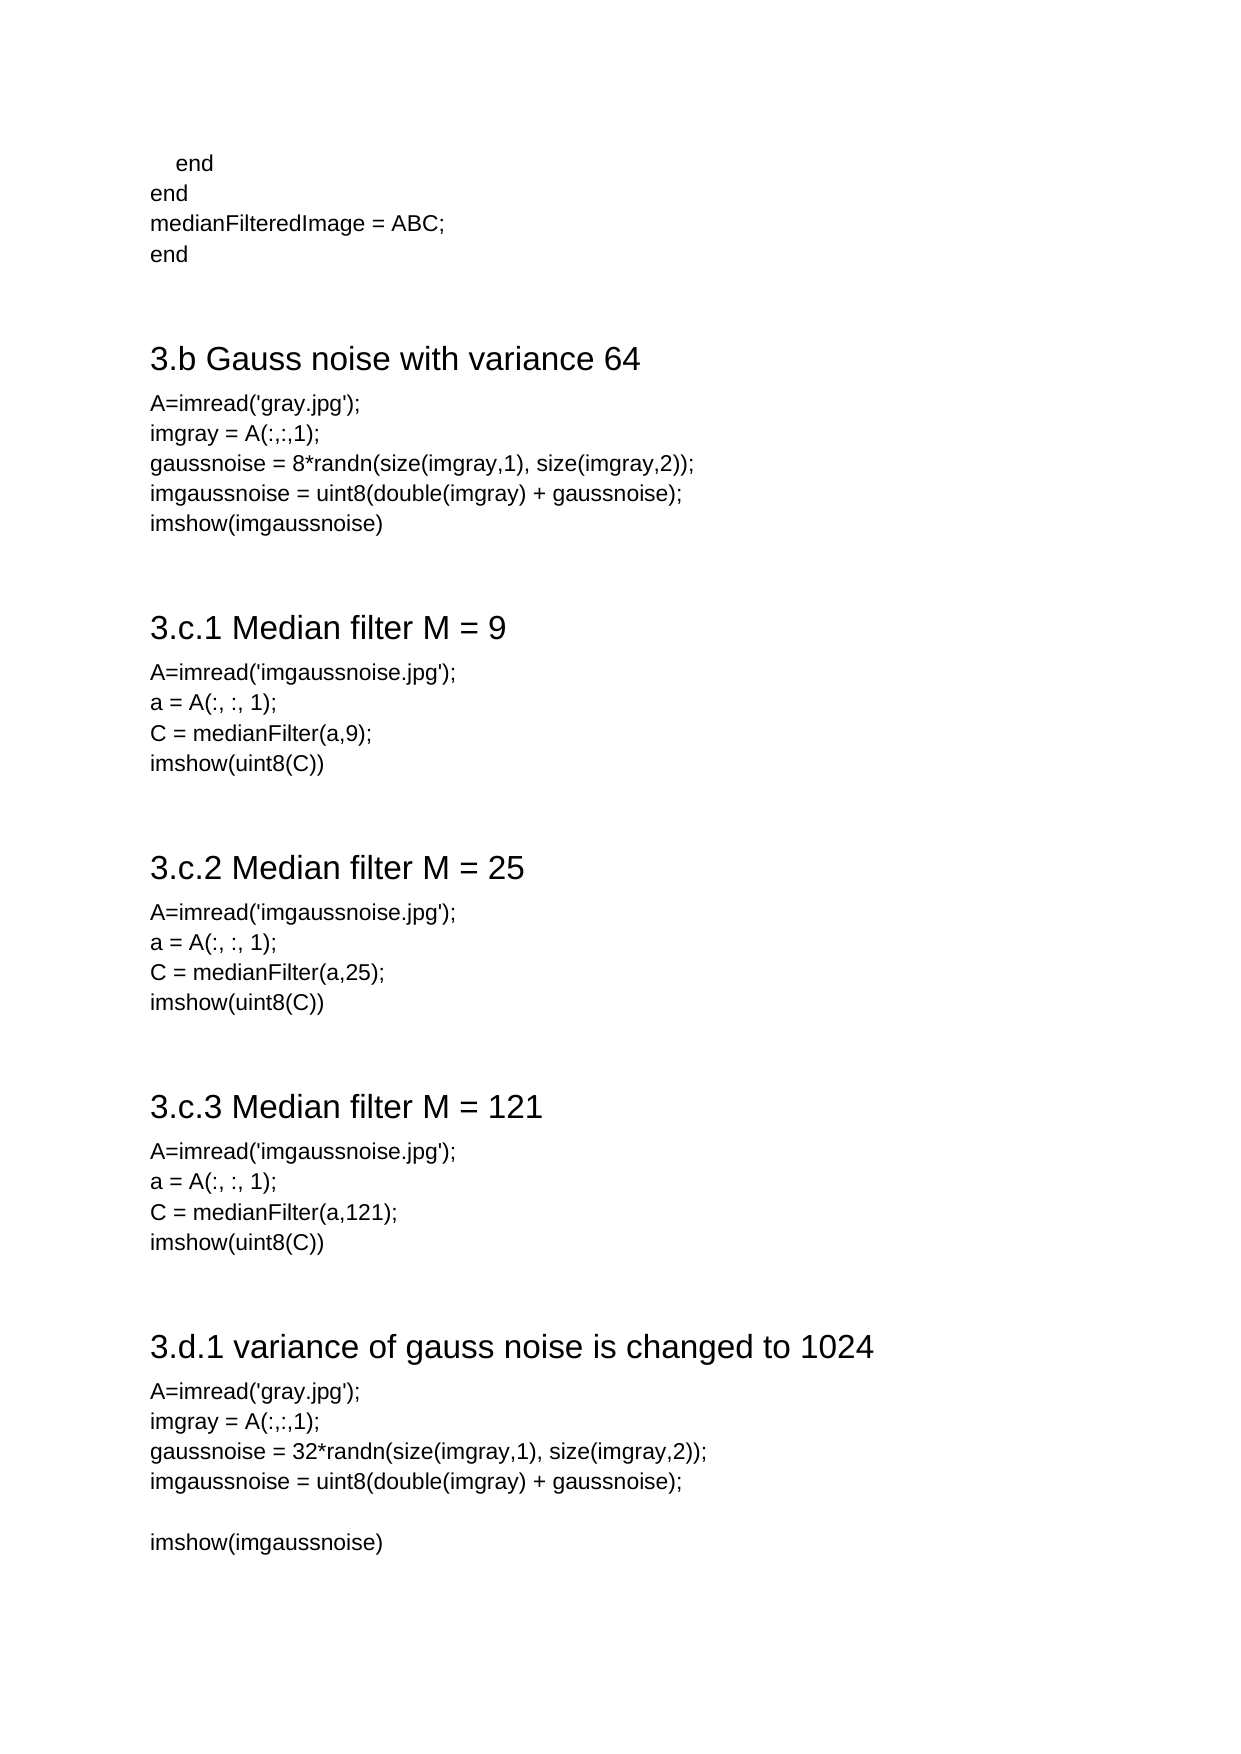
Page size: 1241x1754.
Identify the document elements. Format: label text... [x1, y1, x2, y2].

text imshow(uint8(C)) [150, 750, 1090, 776]
text imshow(imgaussnoise) [150, 1529, 1090, 1555]
subtitle 3.d.1 variance of gauss noise is changed to 1024 [150, 1327, 1090, 1365]
subtitle 3.c.2 Median filter M = 25 [150, 848, 1090, 886]
text A=imread('imgaussnoise.jpg'); [150, 659, 1090, 686]
text imshow(imgaussnoise) [150, 510, 1090, 537]
text end [150, 241, 1090, 267]
text imshow(uint8(C)) [150, 1229, 1090, 1255]
text gaussnoise = 32*randn(size(imgray,1), size(imgray,2)); [150, 1438, 1090, 1464]
text a = A(:, :, 1); [150, 689, 1090, 716]
text C = medianFilter(a,9); [150, 719, 1090, 746]
text end [150, 150, 1090, 176]
subtitle 3.b Gauss noise with variance 64 [150, 338, 1090, 377]
text imgray = A(:,:,1); [150, 1408, 1090, 1434]
subtitle 3.c.3 Median filter M = 121 [150, 1087, 1090, 1126]
text medianFilteredImage = ABC; [150, 210, 1090, 237]
subtitle 3.c.1 Median filter M = 9 [150, 608, 1090, 647]
text imgaussnoise = uint8(double(imgray) + gaussnoise); [150, 1468, 1090, 1494]
text A=imread('imgaussnoise.jpg'); [150, 899, 1090, 925]
text C = medianFilter(a,121); [150, 1198, 1090, 1225]
text A=imread('imgaussnoise.jpg'); [150, 1138, 1090, 1164]
text A=imread('gray.jpg'); [150, 1378, 1090, 1404]
text imgaussnoise = uint8(double(imgray) + gaussnoise); [150, 480, 1090, 506]
text imgray = A(:,:,1); [150, 420, 1090, 446]
text end [150, 180, 1090, 207]
text gaussnoise = 8*randn(size(imgray,1), size(imgray,2)); [150, 450, 1090, 476]
text a = A(:, :, 1); [150, 1168, 1090, 1195]
text a = A(:, :, 1); [150, 929, 1090, 955]
text A=imread('gray.jpg'); [150, 389, 1090, 416]
text imshow(uint8(C)) [150, 989, 1090, 1016]
text C = medianFilter(a,25); [150, 959, 1090, 985]
